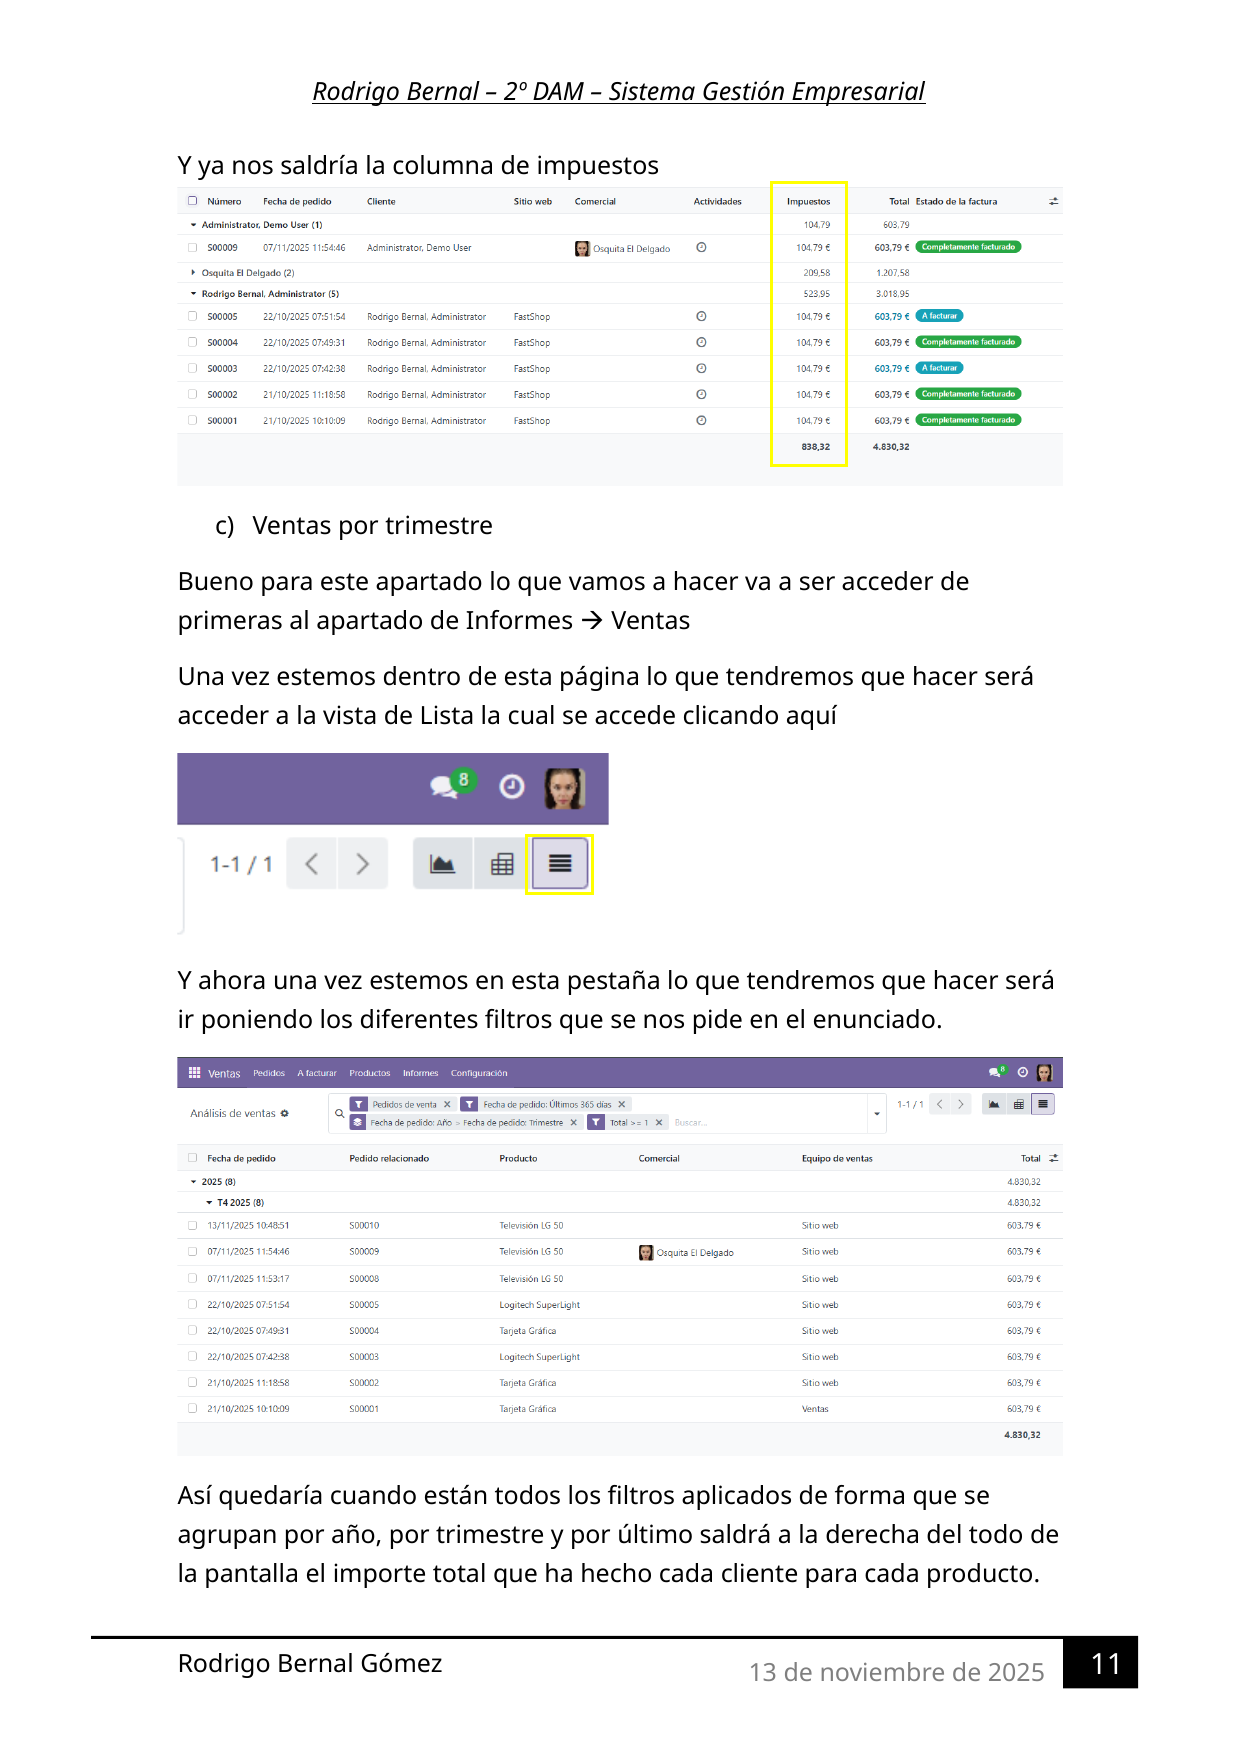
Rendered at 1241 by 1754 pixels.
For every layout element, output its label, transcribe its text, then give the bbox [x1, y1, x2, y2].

text Y ahora una vez estemos en esta pestaña lo que tendremos que hacer será ir poniendo los diferentes filtros que se nos pide en el enunciado. [177, 963, 1063, 1036]
text Así quedaría cuando están todos los filtros aplicados de forma que se agrupan por año, por trimestre y por último saldrá a la derecha del todo de la pantalla el importe total que ha hecho cada cliente para cada producto. [177, 1477, 1063, 1590]
picture [177, 186, 1063, 486]
picture [177, 753, 609, 941]
text Y ya nos saldría la columna de impuestos [177, 148, 1063, 186]
text Una vez estemos dentro de esta página lo que tendremos que hacer será acceder a la vista de Lista la cual se accede clicando aquí [177, 658, 1063, 732]
picture [773, 186, 845, 464]
subtitle Ventas por trimestre [215, 508, 1063, 542]
picture [177, 1057, 1063, 1456]
text Bueno para este apartado lo que vamos a hacer va a ser acceder de primeras al apartado de Informes Ventas [177, 563, 1063, 637]
